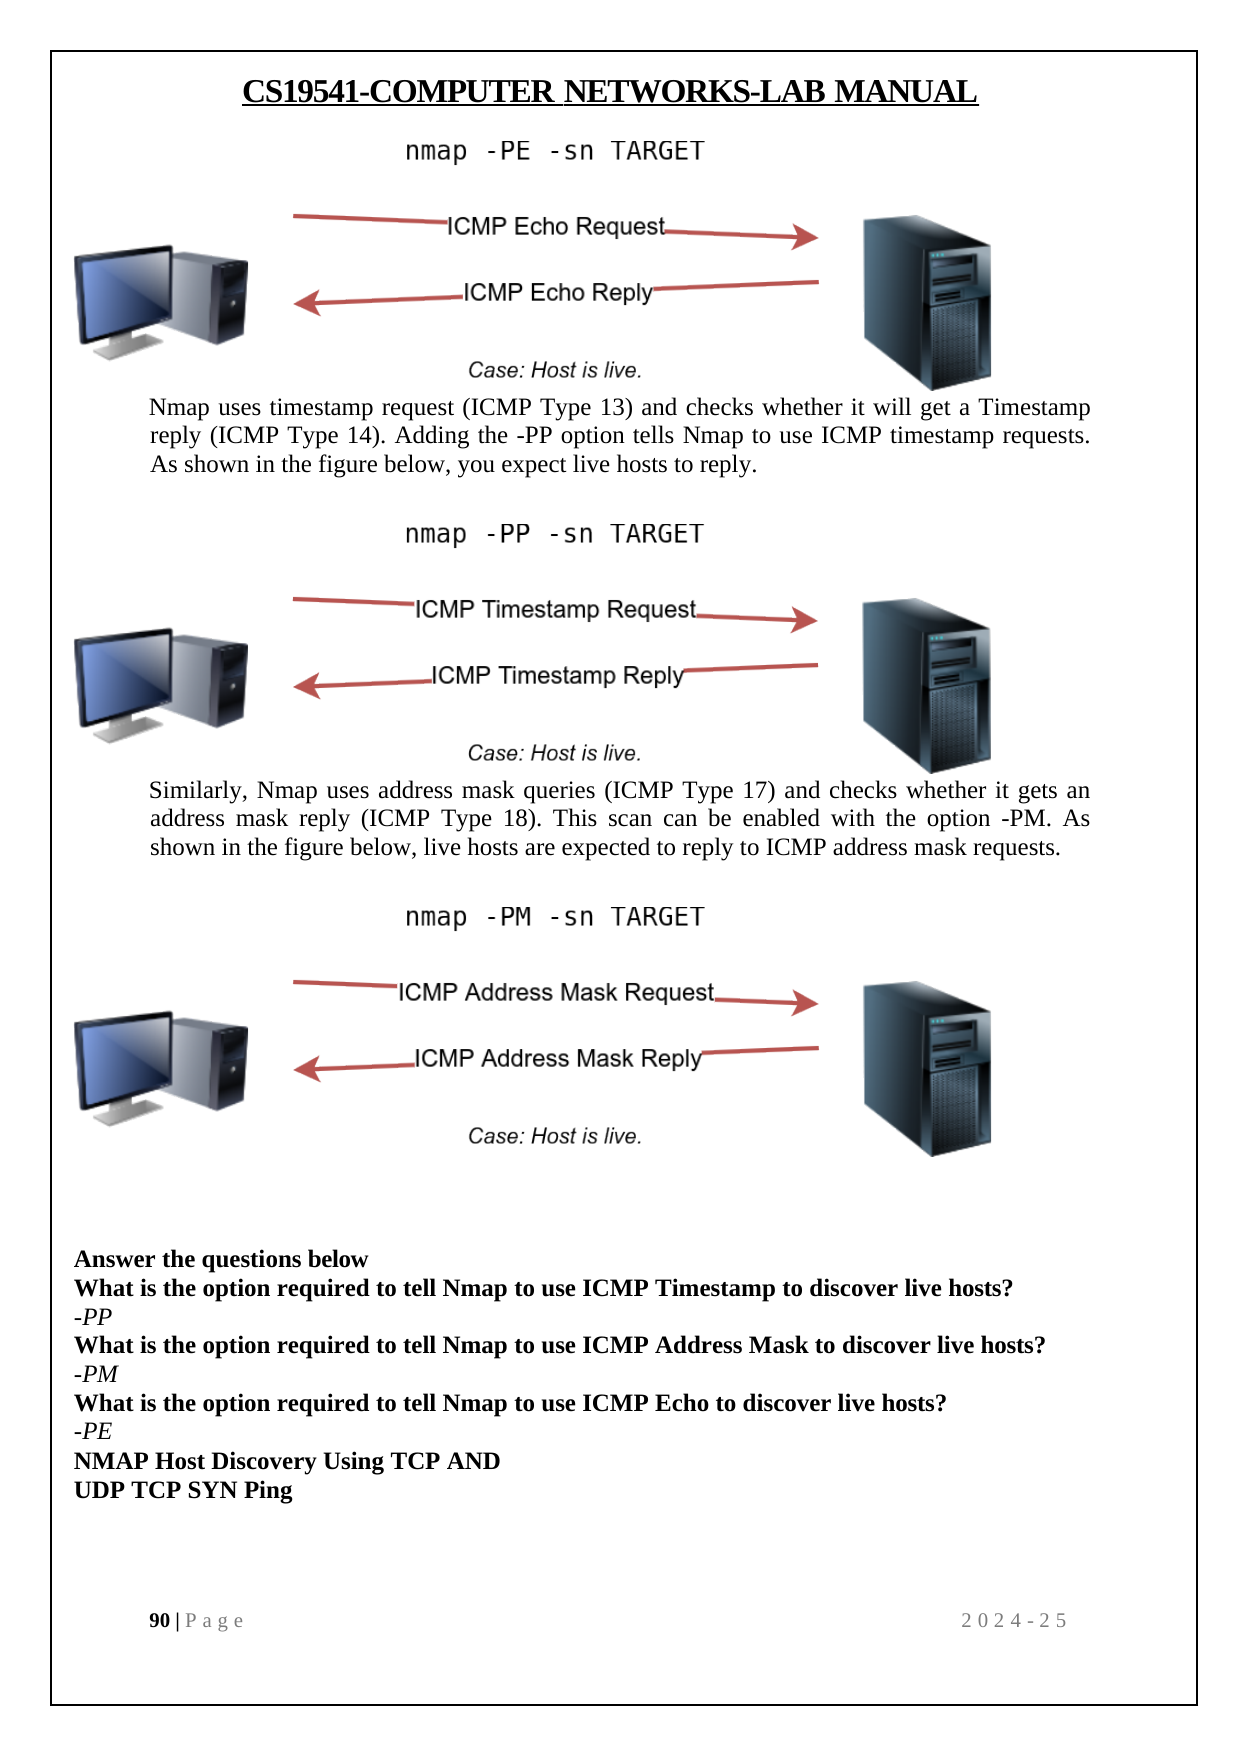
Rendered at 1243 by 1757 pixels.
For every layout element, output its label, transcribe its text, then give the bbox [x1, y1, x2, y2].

text What is the option required to tell Nmap to use ICMP Timestamp to discover live hosts? [74, 1273, 1196, 1302]
text -PE [74, 1417, 1196, 1446]
text What is the option required to tell Nmap to use ICMP Echo to discover live hosts? [74, 1388, 1196, 1417]
text Answer the questions below [74, 1244, 1196, 1273]
text NMAP Host Discovery Using TCP AND UDP TCP SYN Ping [74, 1446, 557, 1504]
picture [73, 524, 149, 774]
text Nmap uses timestamp request (ICMP Type 13) and checks whether it will get a Timestamp reply (ICMP Type 14). Adding the -PP option tells Nmap to use ICMP timestamp requests. As shown in the figure below, you expect live hosts to reply. [149, 392, 1092, 478]
text -PP [74, 1302, 1196, 1330]
text Similarly, Nmap uses address mask queries (ICMP Type 17) and checks whether it gets an address mask reply (ICMP Type 18). This scan can be enabled with the option -PM. As shown in the figure below, live hosts are expected to reply to ICMP address mask requests. [149, 523, 1092, 861]
picture [73, 141, 992, 391]
text What is the option required to tell Nmap to use ICMP Address Mask to discover live hosts? [74, 1331, 1196, 1359]
text -PM [74, 1359, 1196, 1388]
picture [73, 907, 992, 1157]
